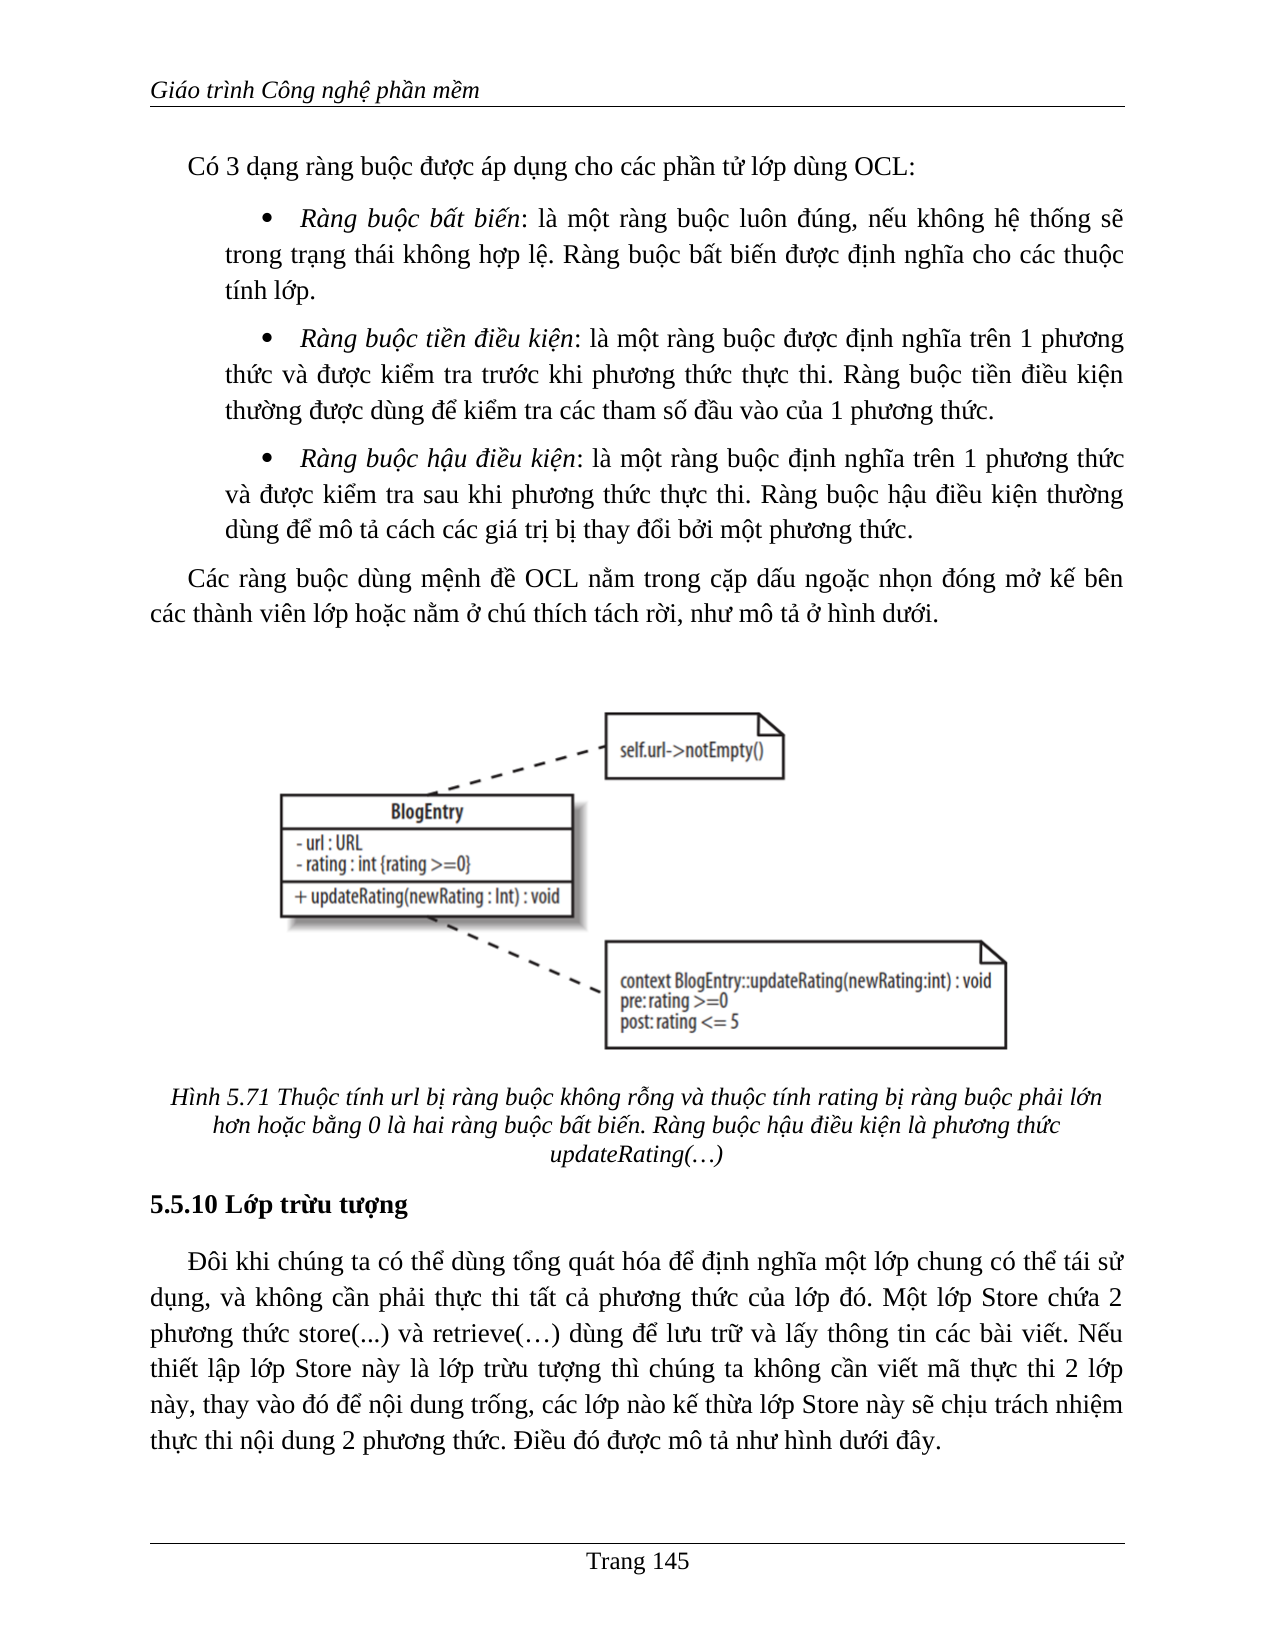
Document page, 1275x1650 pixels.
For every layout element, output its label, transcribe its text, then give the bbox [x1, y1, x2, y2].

text Đôi khi chúng ta có thể dùng tổng quát hóa để định nghĩa một lớp chung có thể tái sử dụng, và không cần phải thực thi tất cả phương thức của lớp đó. Một lớp Store chứa 2 phương thức store(...) và retrieve(…) dùng để lưu trữ và lấy thông tin các bài viết. Nếu thiết lập lớp Store này là lớp trừu tượng thì chúng ta không cần viết mã thực thi 2 lớp này, thay vào đó để nội dung trống, các lớp nào kế thừa lớp Store này sẽ chịu trách nhiệm thực thi nội dung 2 phương thức. Điều đó được mô tả như hình dưới đây. [150, 1245, 1125, 1455]
list Ràng buộc tiền điều kiện: là một ràng buộc được định nghĩa trên 1 phương thức và được kiểm tra trước khi phương thức thực thi. Ràng buộc tiền điều kiện thường được dùng để kiểm tra các tham số đầu vào của 1 phương thức. [225, 322, 1125, 425]
list Ràng buộc bất biến: là một ràng buộc luôn đúng, nếu không hệ thống sẽ trong trạng thái không hợp lệ. Ràng buộc bất biến được định nghĩa cho các thuộc tính lớp. [225, 202, 1125, 305]
picture [250, 702, 1025, 1061]
list Ràng buộc hậu điều kiện: là một ràng buộc định nghĩa trên 1 phương thức và được kiểm tra sau khi phương thức thực thi. Ràng buộc hậu điều kiện thường dùng để mô tả cách các giá trị bị thay đổi bởi một phương thức. [225, 442, 1125, 545]
text Có 3 dạng ràng buộc được áp dụng cho các phần tử lớp dùng OCL: [150, 150, 1125, 181]
text Các ràng buộc dùng mệnh đề OCL nằm trong cặp dấu ngoặc nhọn đóng mở kế bên các thành viên lớp hoặc nằm ở chú thích tách rời, như mô tả ở hình dưới. [150, 562, 1125, 629]
subtitle Lớp trừu tượng [150, 1189, 1125, 1220]
